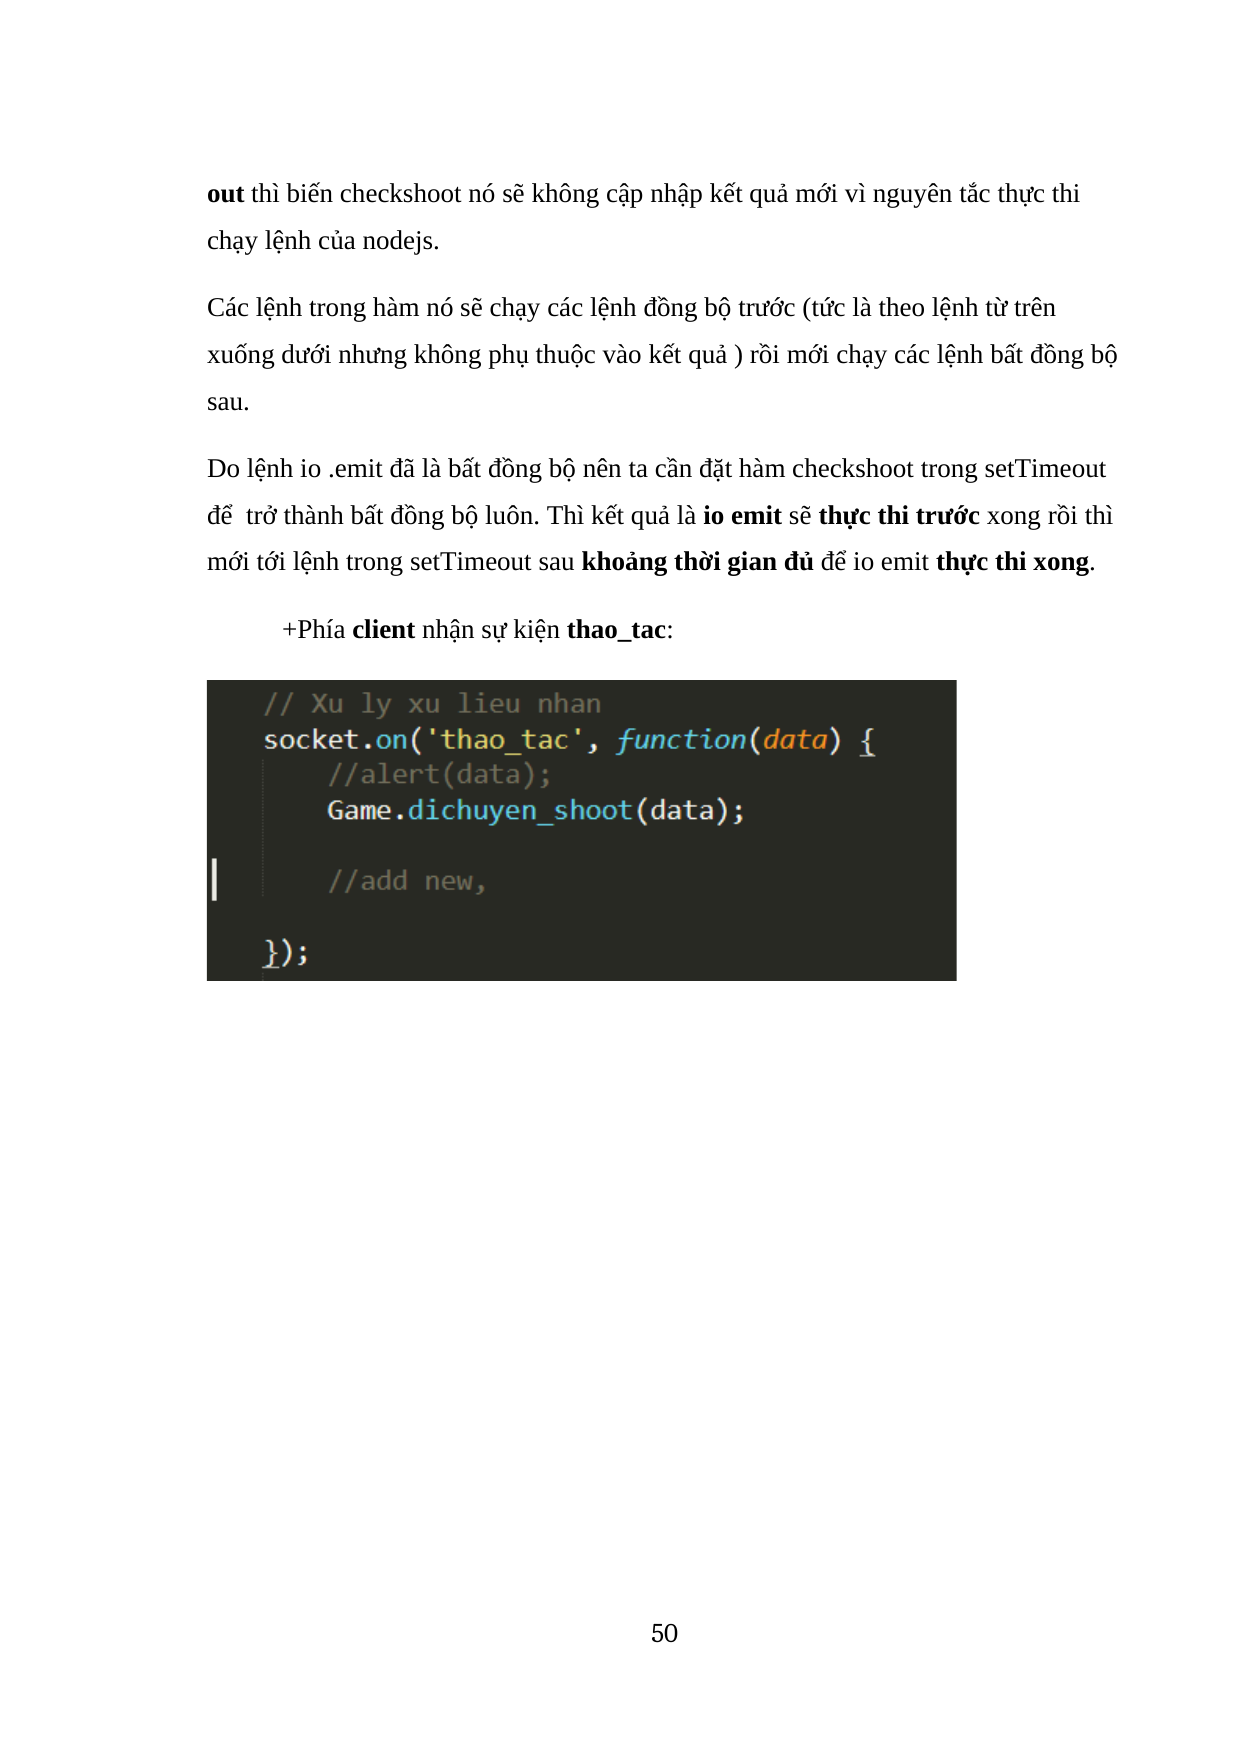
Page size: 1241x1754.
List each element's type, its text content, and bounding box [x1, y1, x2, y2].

text Do lệnh io .emit đã là bất đồng bộ nên ta cần đặt hàm checkshoot trong setTimeout để trở thành bất đồng bộ luôn. Thì kết quả là io emit sẽ thực thi trước xong rồi thì mới tới lệnh trong setTimeout sau khoảng thời gian đủ để io emit thực thi xong. [207, 452, 1122, 577]
text +Phía client nhận sự kiện thao_tac: [207, 613, 1122, 644]
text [207, 177, 1122, 255]
picture [206, 680, 957, 981]
text Các lệnh trong hàm nó sẽ chạy các lệnh đồng bộ trước (tức là theo lệnh từ trên xuống dưới nhưng không phụ thuộc vào kết quả ) rồi mới chạy các lệnh bất đồng bộ sau. [207, 291, 1122, 416]
